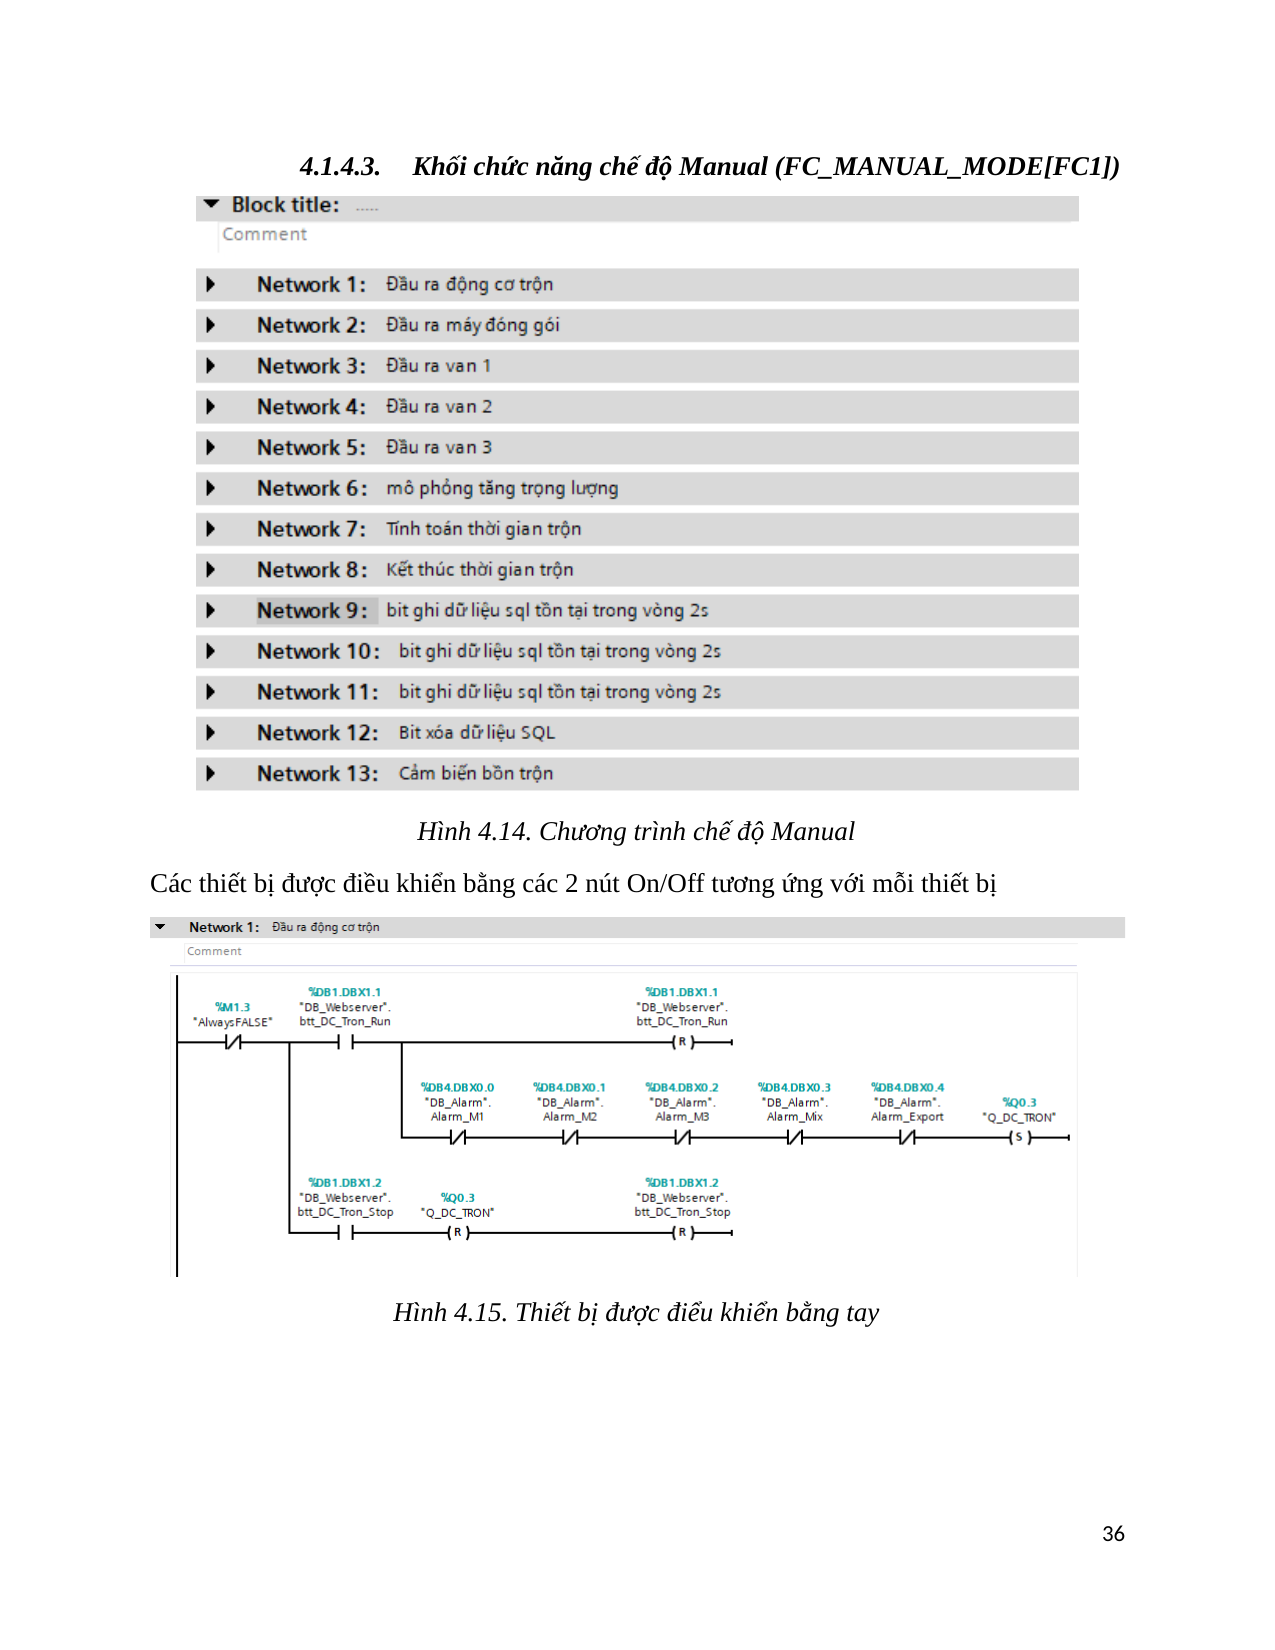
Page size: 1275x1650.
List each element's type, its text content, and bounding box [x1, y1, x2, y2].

picture [196, 196, 1079, 797]
text Hình 4.14. Chương trình chế độ Manual [150, 815, 1125, 846]
text Khối chức năng chế độ Manual (FC_MANUAL_MODE[FC1]) [300, 150, 1125, 181]
picture [150, 917, 1125, 1277]
text Các thiết bị được điều khiển bằng các 2 nút On/Off tương ứng với mỗi thiết bị [150, 867, 1125, 898]
text Hình 4.15. Thiết bị được điểu khiển bằng tay [150, 1296, 1125, 1327]
